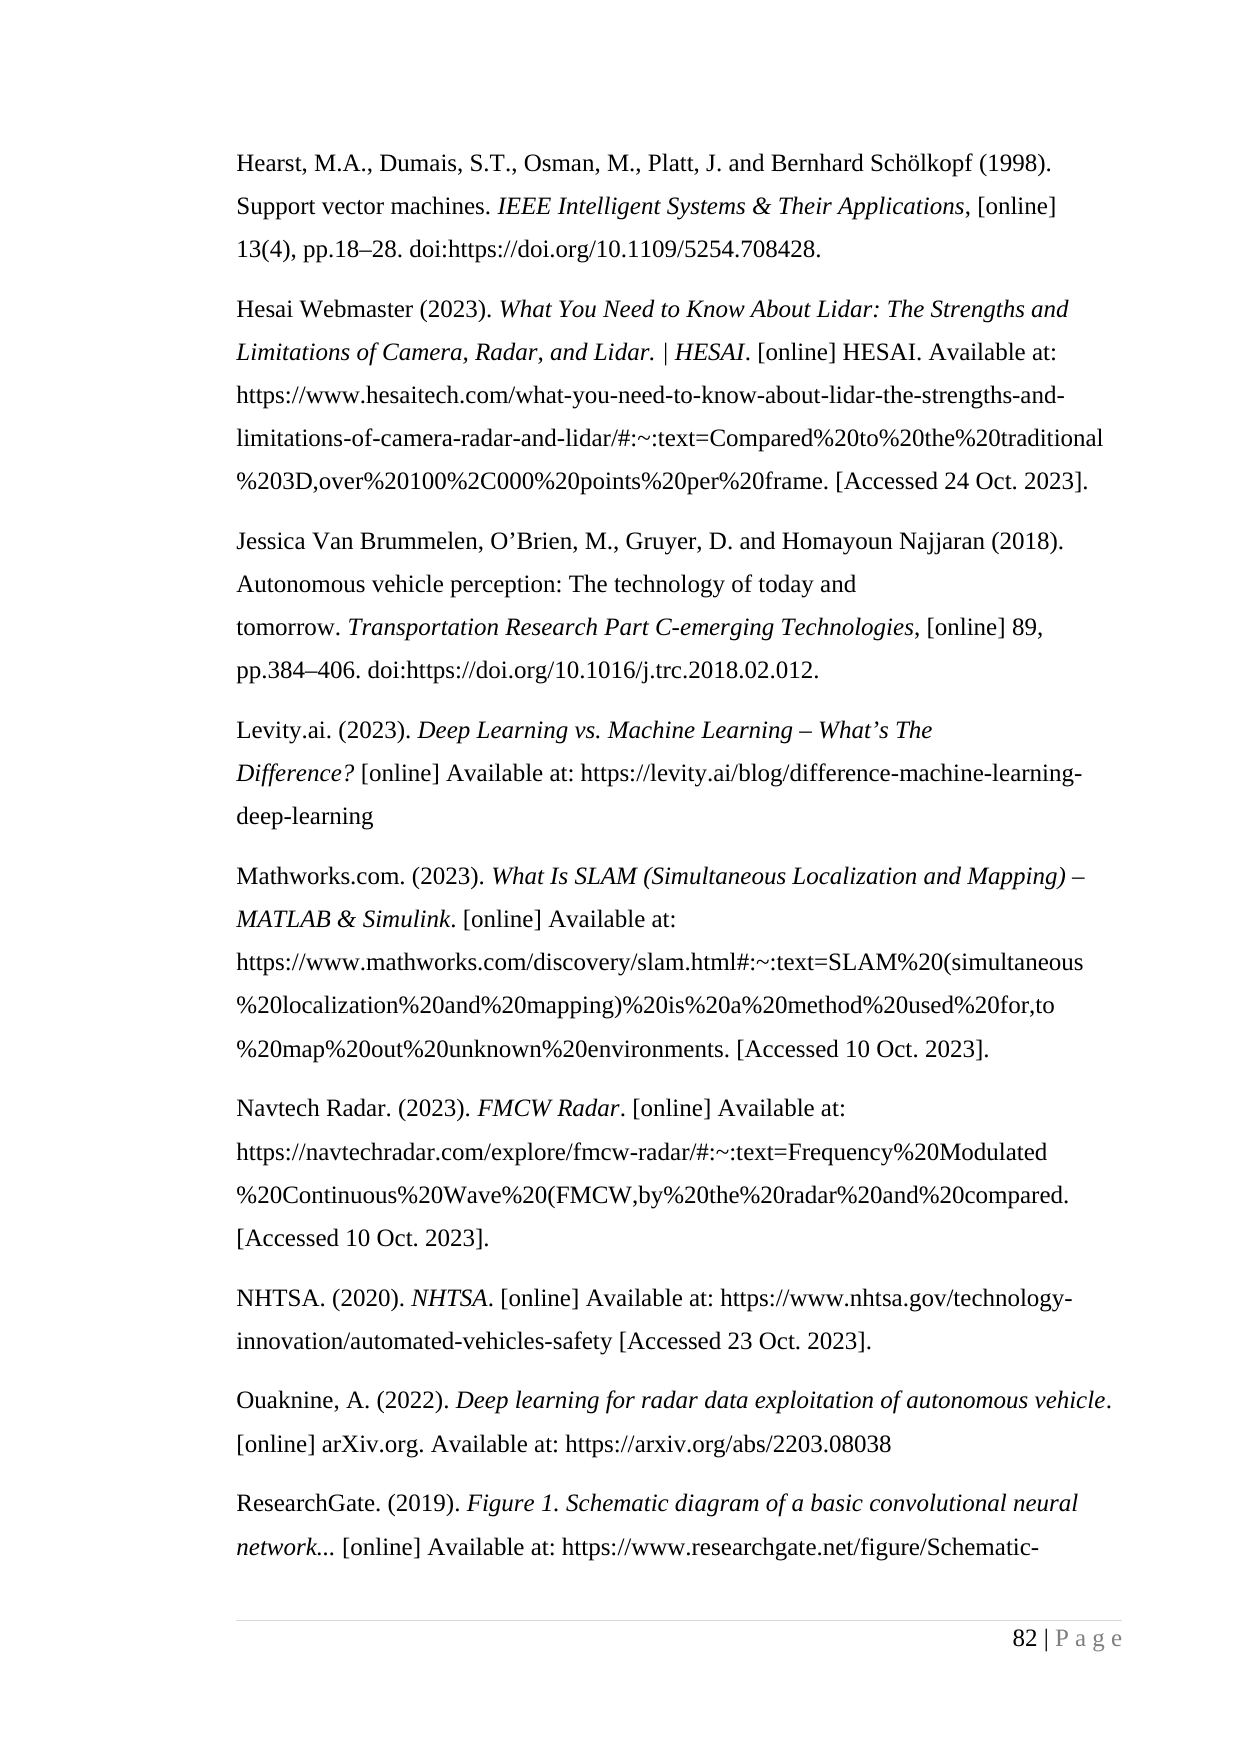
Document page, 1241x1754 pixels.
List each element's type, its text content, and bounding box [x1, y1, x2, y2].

text Levity.ai. (2023). Deep Learning vs. Machine Learning – What’s The Difference? [online] Available at: https://levity.ai/blog/difference-machine-learning-deep-learning [236, 715, 1122, 830]
text Hesai Webmaster (2023). What You Need to Know About Lidar: The Strengths and Limitations of Camera, Radar, and Lidar. | HESAI. [online] HESAI. Available at: https://www.hesaitech.com/what-you-need-to-know-about-lidar-the-strengths-and-limitations-of-camera-radar-and-lidar/#:~:text=Compared%20to%20the%20traditional%203D,over%20100%2C000%20points%20per%20frame. [Accessed 24 Oct. 2023]. [236, 294, 1122, 495]
text Hearst, M.A., Dumais, S.T., Osman, M., Platt, J. and Bernhard Schölkopf (1998). Support vector machines. IEEE Intelligent Systems & Their Applications, [online] 13(4), pp.18–28. doi:https://doi.org/10.1109/5254.708428. [236, 148, 1122, 263]
text ‌Ouaknine, A. (2022). Deep learning for radar data exploitation of autonomous vehicle. [online] arXiv.org. Available at: https://arxiv.org/abs/2203.08038 [236, 1386, 1122, 1457]
text Navtech Radar. (2023). FMCW Radar. [online] Available at: https://navtechradar.com/explore/fmcw-radar/#:~:text=Frequency%20Modulated%20Continuous%20Wave%20(FMCW,by%20the%20radar%20and%20compared. [Accessed 10 Oct. 2023]. [236, 1093, 1122, 1252]
text Jessica Van Brummelen, O’Brien, M., Gruyer, D. and Homayoun Najjaran (2018). Autonomous vehicle perception: The technology of today and tomorrow. Transportation Research Part C-emerging Technologies, [online] 89, pp.384–406. doi:https://doi.org/10.1016/j.trc.2018.02.012. [236, 526, 1122, 684]
text ‌Mathworks.com. (2023). What Is SLAM (Simultaneous Localization and Mapping) – MATLAB & Simulink. [online] Available at: https://www.mathworks.com/discovery/slam.html#:~:text=SLAM%20(simultaneous%20localization%20and%20mapping)%20is%20a%20method%20used%20for,to%20map%20out%20unknown%20environments. [Accessed 10 Oct. 2023]. [236, 861, 1122, 1062]
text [236, 1488, 1122, 1560]
text NHTSA. (2020). NHTSA. [online] Available at: https://www.nhtsa.gov/technology-innovation/automated-vehicles-safety [Accessed 23 Oct. 2023]. [236, 1283, 1122, 1354]
